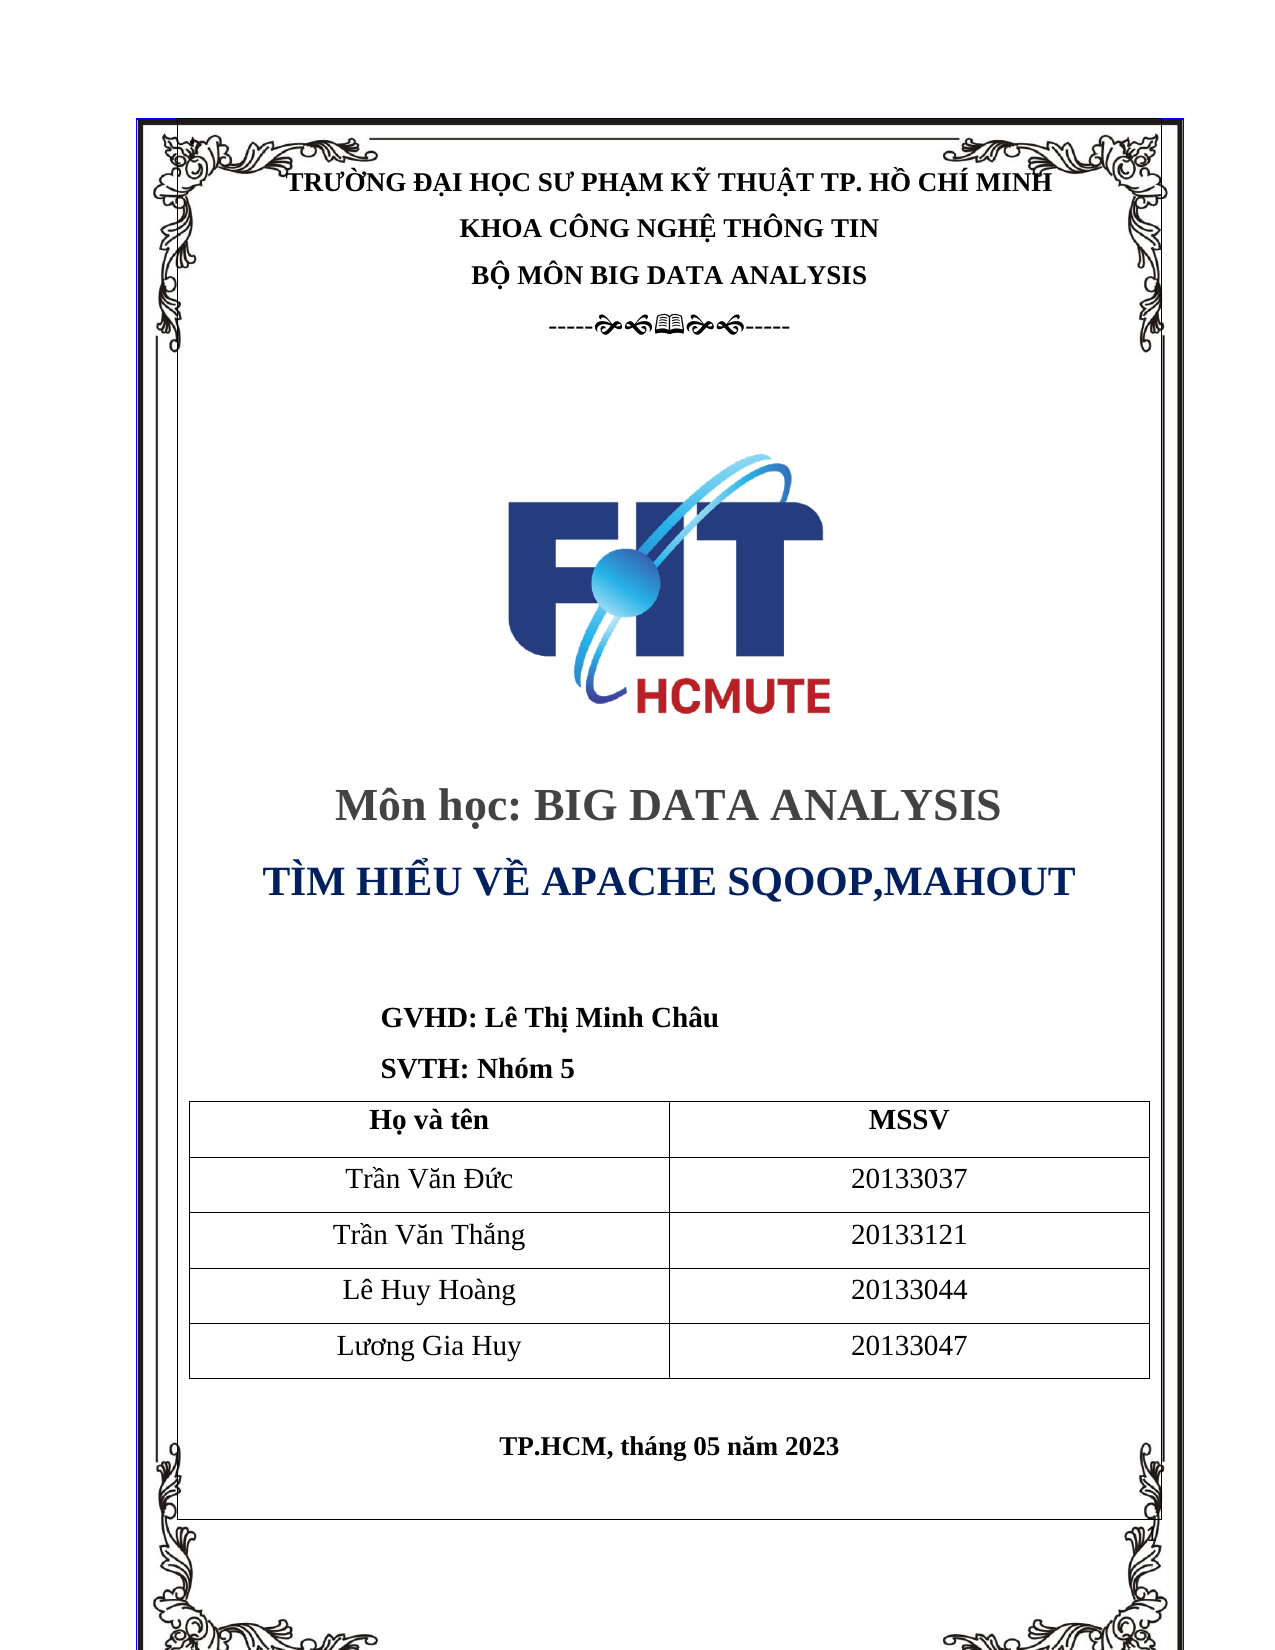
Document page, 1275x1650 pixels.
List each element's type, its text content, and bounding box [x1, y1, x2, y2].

picture [508, 454, 830, 717]
table_header . TRƯỜNG ĐẠI HỌC SƯ PHẠM KỸ THUẬT TP. HỒ CHÍ MINH KHOA CÔNG NGHỆ THÔNG TIN BỘ MÔN BIG DATA ANALYSIS -----🙞🙜🕮🙞🙜----- Môn học: BIG DATA ANALYSIS TÌM HIỂU VỀ APACHE SQOOP,MAHOUT GVHD: Lê Thị Minh Châu SVTH: Nhóm 5 TP.HCM, tháng 05 năm 2023 [178, 119, 1161, 1519]
picture [137, 120, 1183, 1650]
